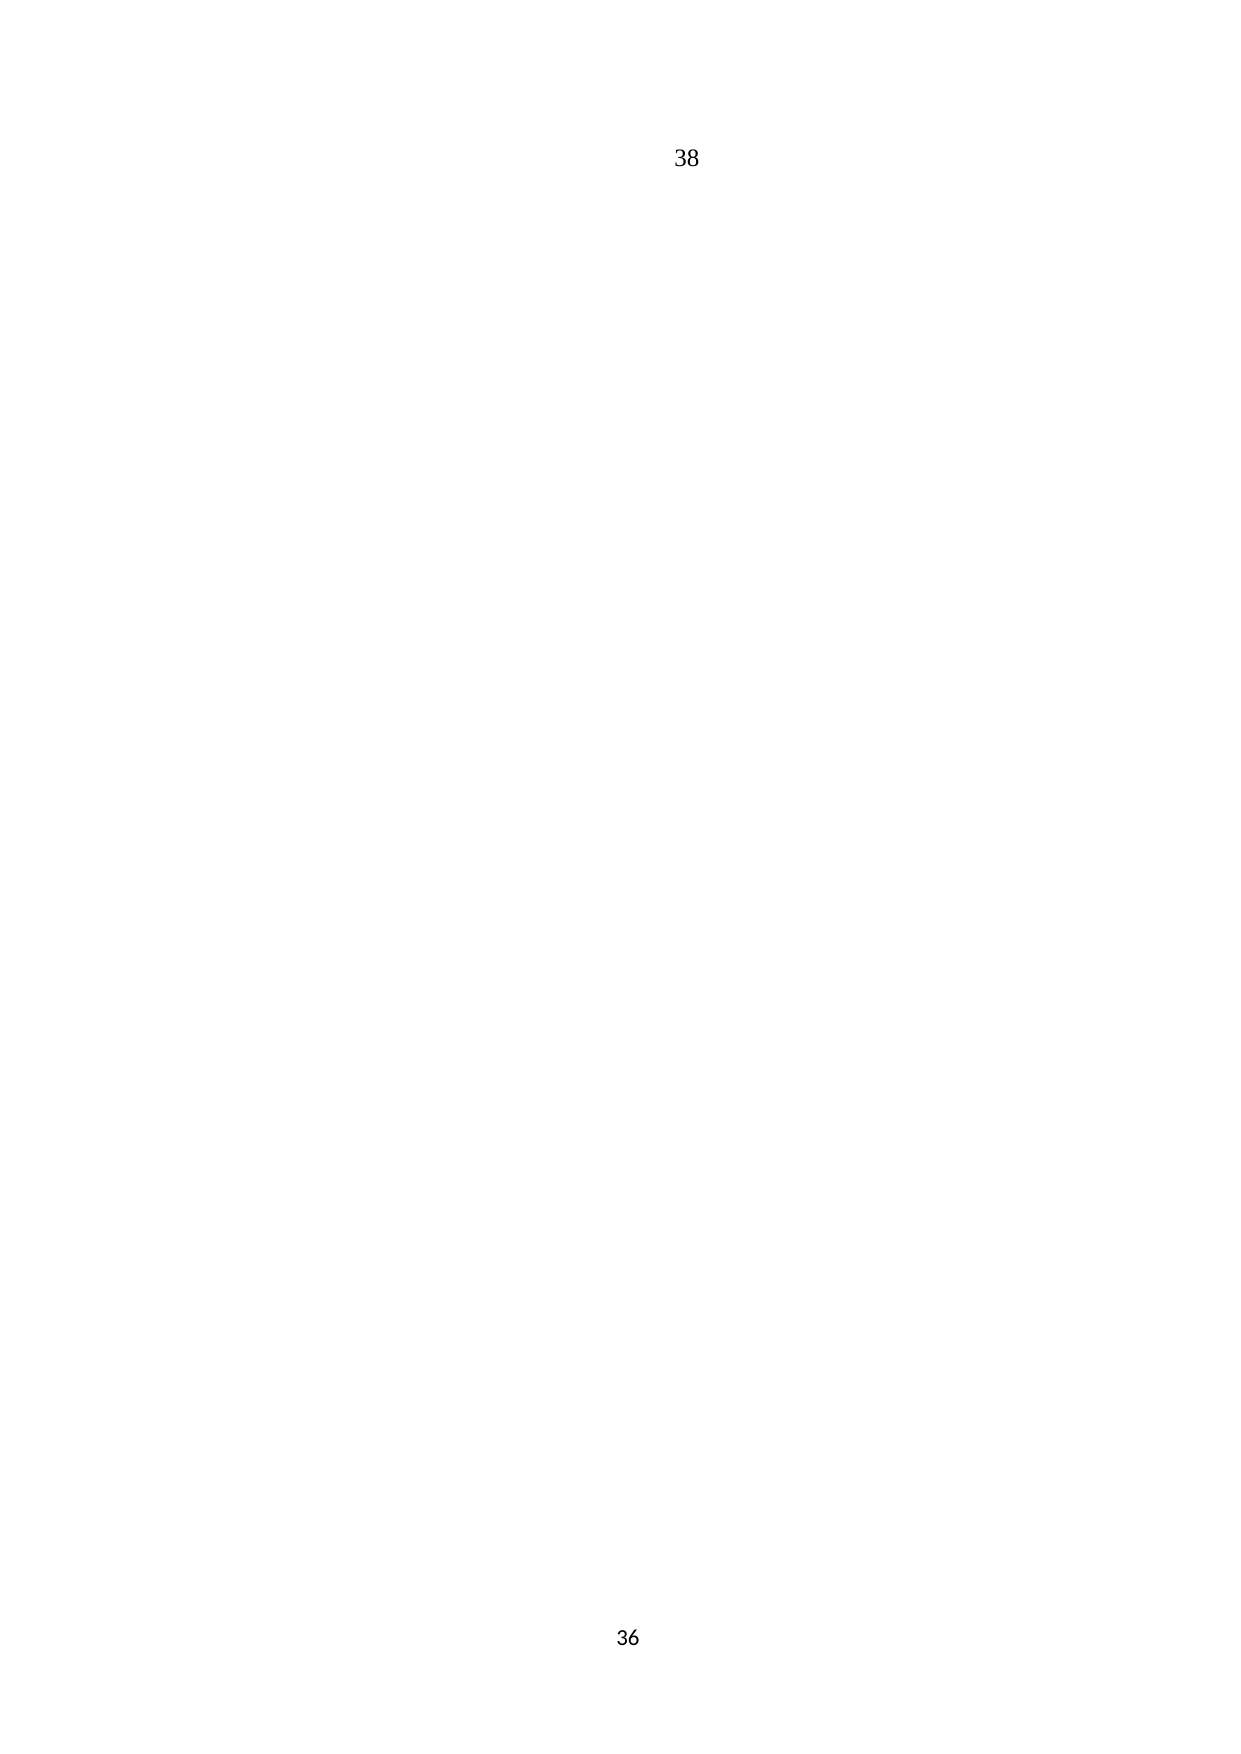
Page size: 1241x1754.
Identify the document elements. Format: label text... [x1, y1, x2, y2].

text 38 [600, 143, 1154, 171]
